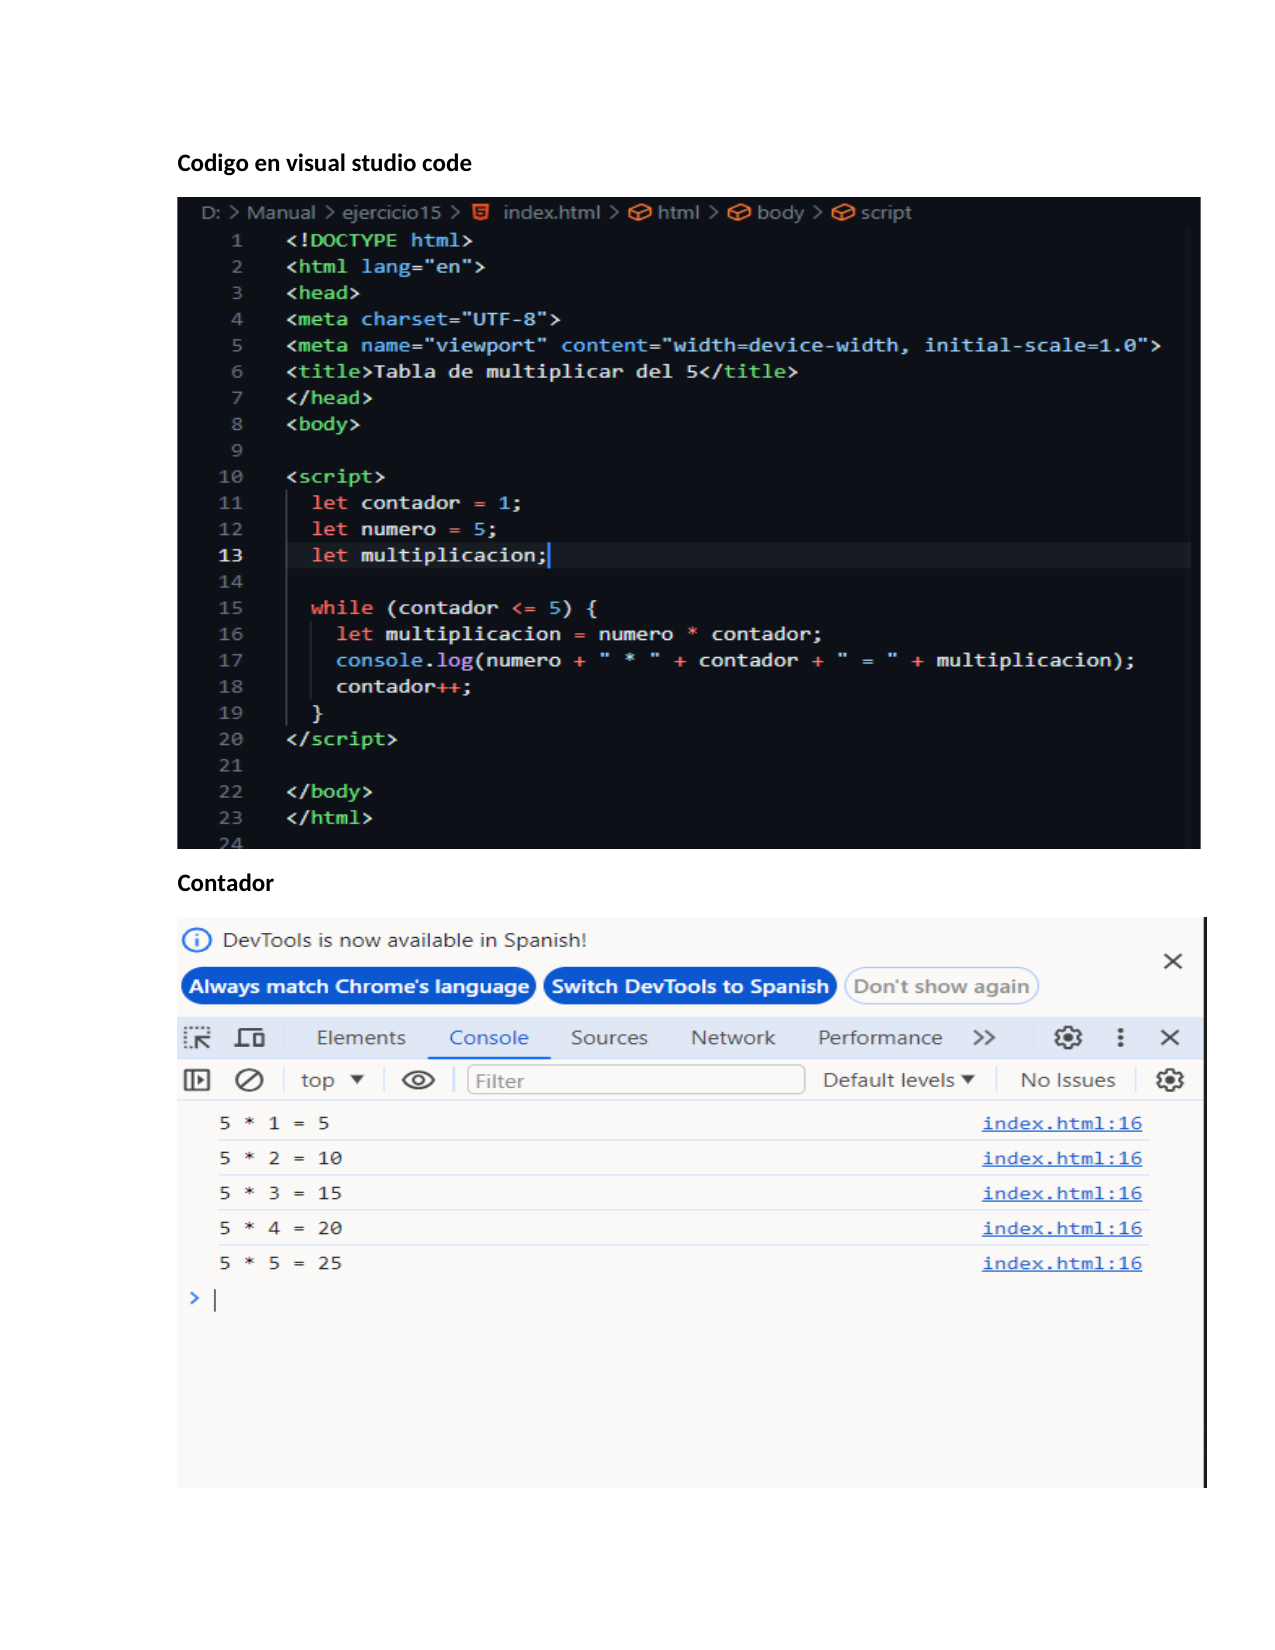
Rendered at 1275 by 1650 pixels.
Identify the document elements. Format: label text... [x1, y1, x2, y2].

text Codigo en visual studio code [177, 148, 1098, 178]
text Contador [177, 868, 1098, 898]
picture [177, 197, 1201, 849]
picture [177, 917, 1207, 1488]
